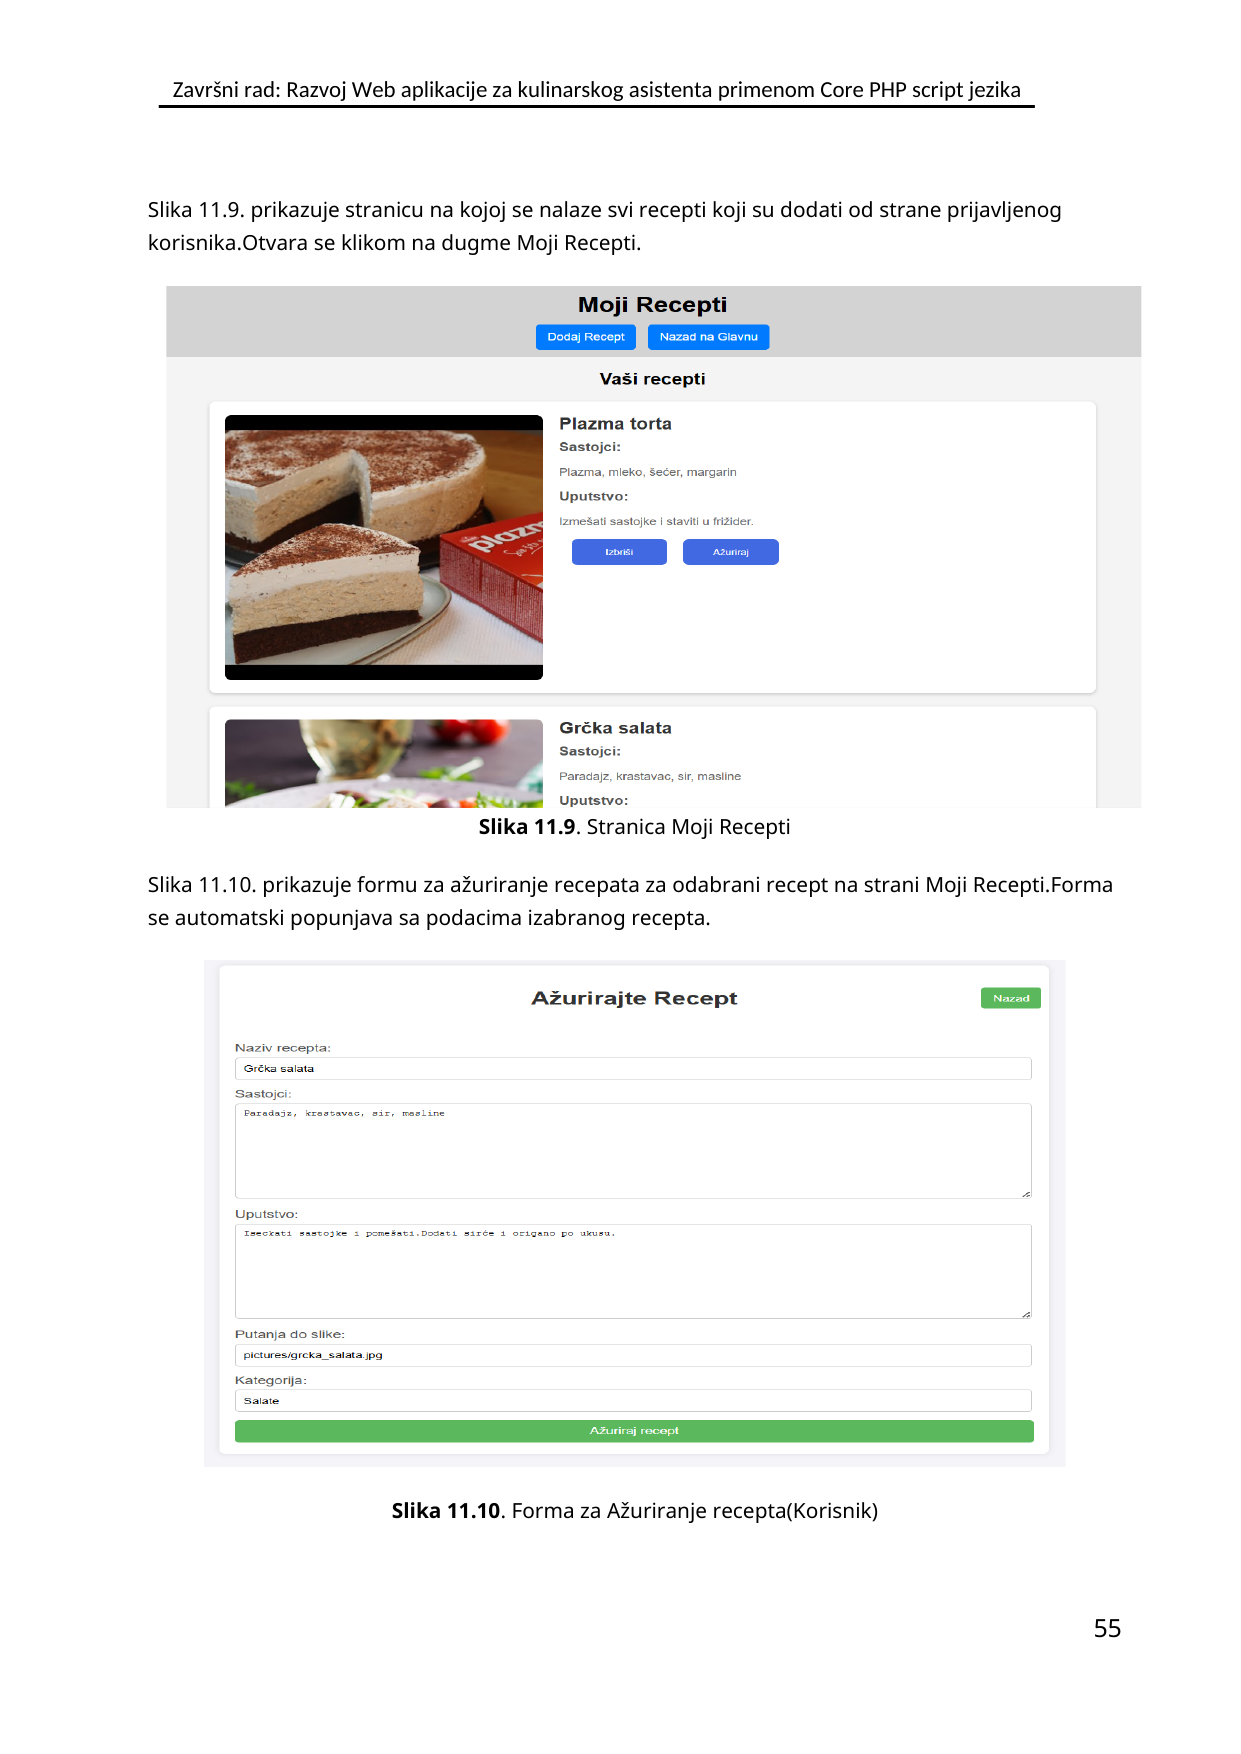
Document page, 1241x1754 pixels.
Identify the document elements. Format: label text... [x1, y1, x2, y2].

text Slika 11.10. Forma za Ažuriranje recepta(Korisnik) [148, 1497, 1122, 1525]
text Slika 11.9. prikazuje stranicu na kojoj se nalaze svi recepti koji su dodati od strane prijavljenog korisnika.Otvara se klikom na dugme Moji Recepti. [148, 195, 1122, 257]
text Slika 11.10. prikazuje formu za ažuriranje recepata za odabrani recept na strani Moji Recepti.Forma se automatski popunjava sa podacima izabranog recepta. [148, 870, 1122, 931]
text Slika 11.9. Stranica Moji Recepti [148, 286, 1122, 841]
